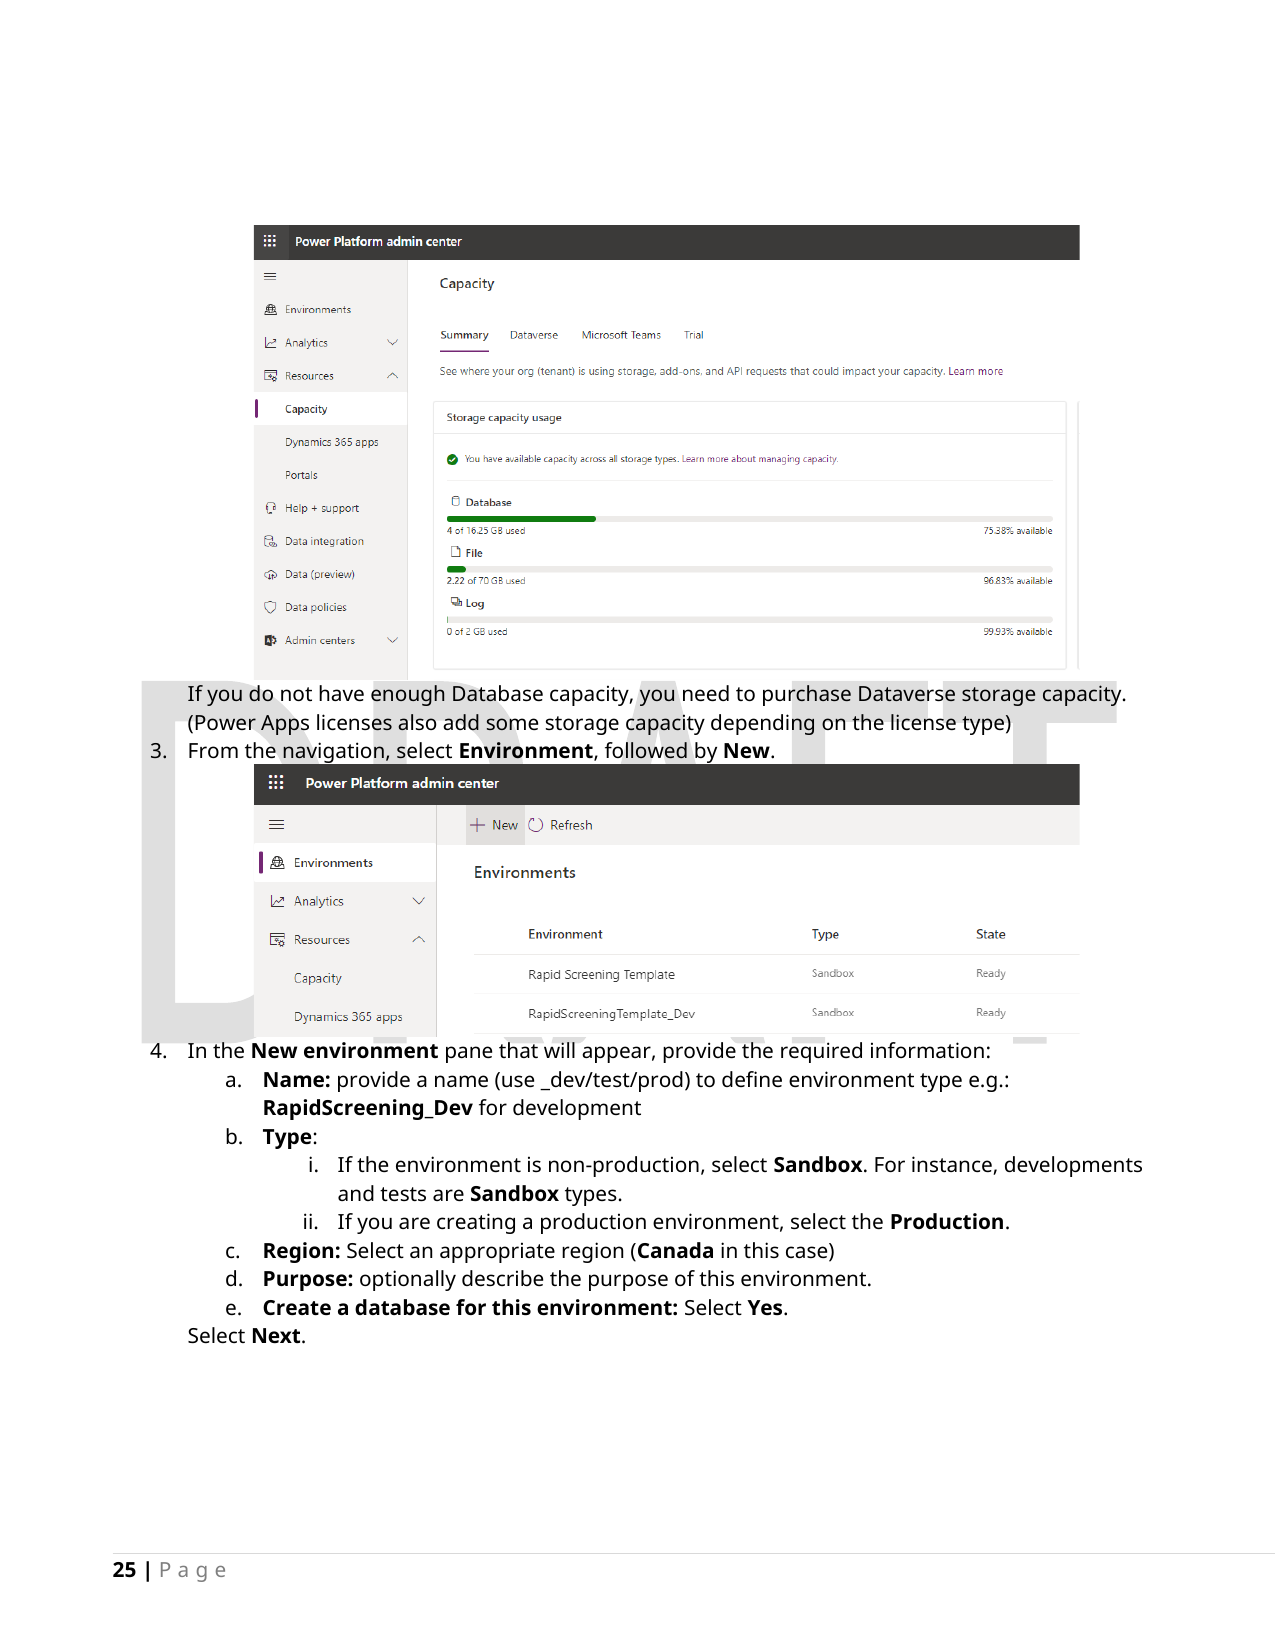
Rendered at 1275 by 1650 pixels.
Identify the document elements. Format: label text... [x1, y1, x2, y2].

list If the environment is non-production, select Sandbox. For instance, developments and tests are Sandbox types. [319, 1150, 1146, 1207]
list Type: [225, 1122, 1146, 1150]
picture [253, 764, 1080, 1037]
picture [253, 225, 1080, 680]
list Region: Select an appropriate region (Canada in this case) [225, 1236, 1146, 1264]
text Select Next. [187, 1321, 1146, 1349]
list Purpose: optionally describe the purpose of this environment. [225, 1264, 1146, 1293]
list Create a database for this environment: Select Yes. [225, 1293, 1146, 1321]
list If you do not have enough Database capacity, you need to purchase Dataverse storage capacity. (Power Apps licenses also add some storage capacity depending on the license type) [187, 679, 1146, 736]
list Name: provide a name (use _dev/test/prod) to define environment type e.g.: RapidScreening_Dev for development [225, 1065, 1146, 1122]
list In the New environment pane that will appear, provide the required information: [150, 1037, 1146, 1065]
list From the navigation, select Environment, followed by New. [150, 736, 1146, 765]
list If you are creating a production environment, select the Production. [319, 1207, 1146, 1236]
